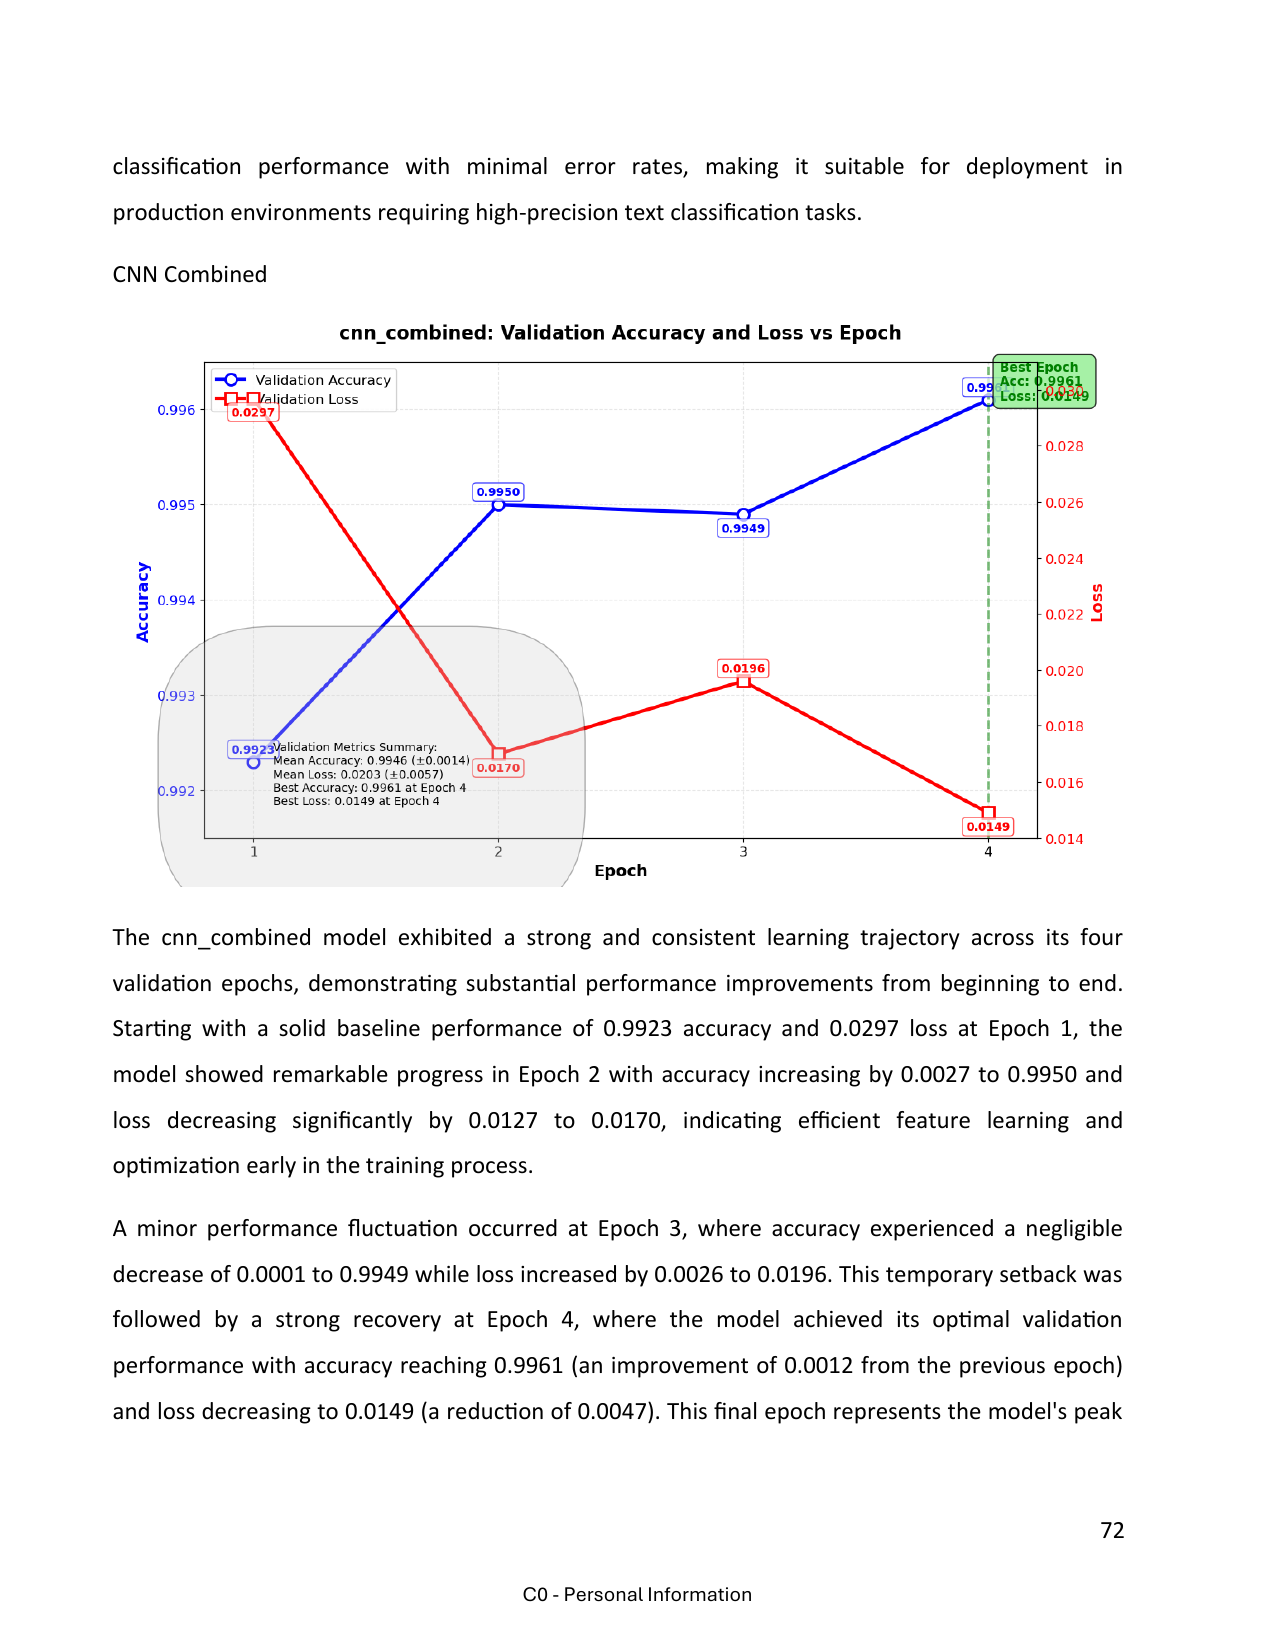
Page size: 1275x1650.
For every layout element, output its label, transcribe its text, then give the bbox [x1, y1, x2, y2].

text The cnn_combined model exhibited a strong and consistent learning trajectory across its four validation epochs, demonstrating substantial performance improvements from beginning to end. Starting with a solid baseline performance of 0.9923 accuracy and 0.0297 loss at Epoch 1, the model showed remarkable progress in Epoch 2 with accuracy increasing by 0.0027 to 0.9950 and loss decreasing significantly by 0.0127 to 0.0170, indicating efficient feature learning and optimization early in the training process. [112, 921, 1125, 1180]
picture [112, 320, 1125, 890]
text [112, 1212, 1125, 1426]
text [112, 150, 1125, 226]
text CNN Combined [112, 258, 1125, 289]
